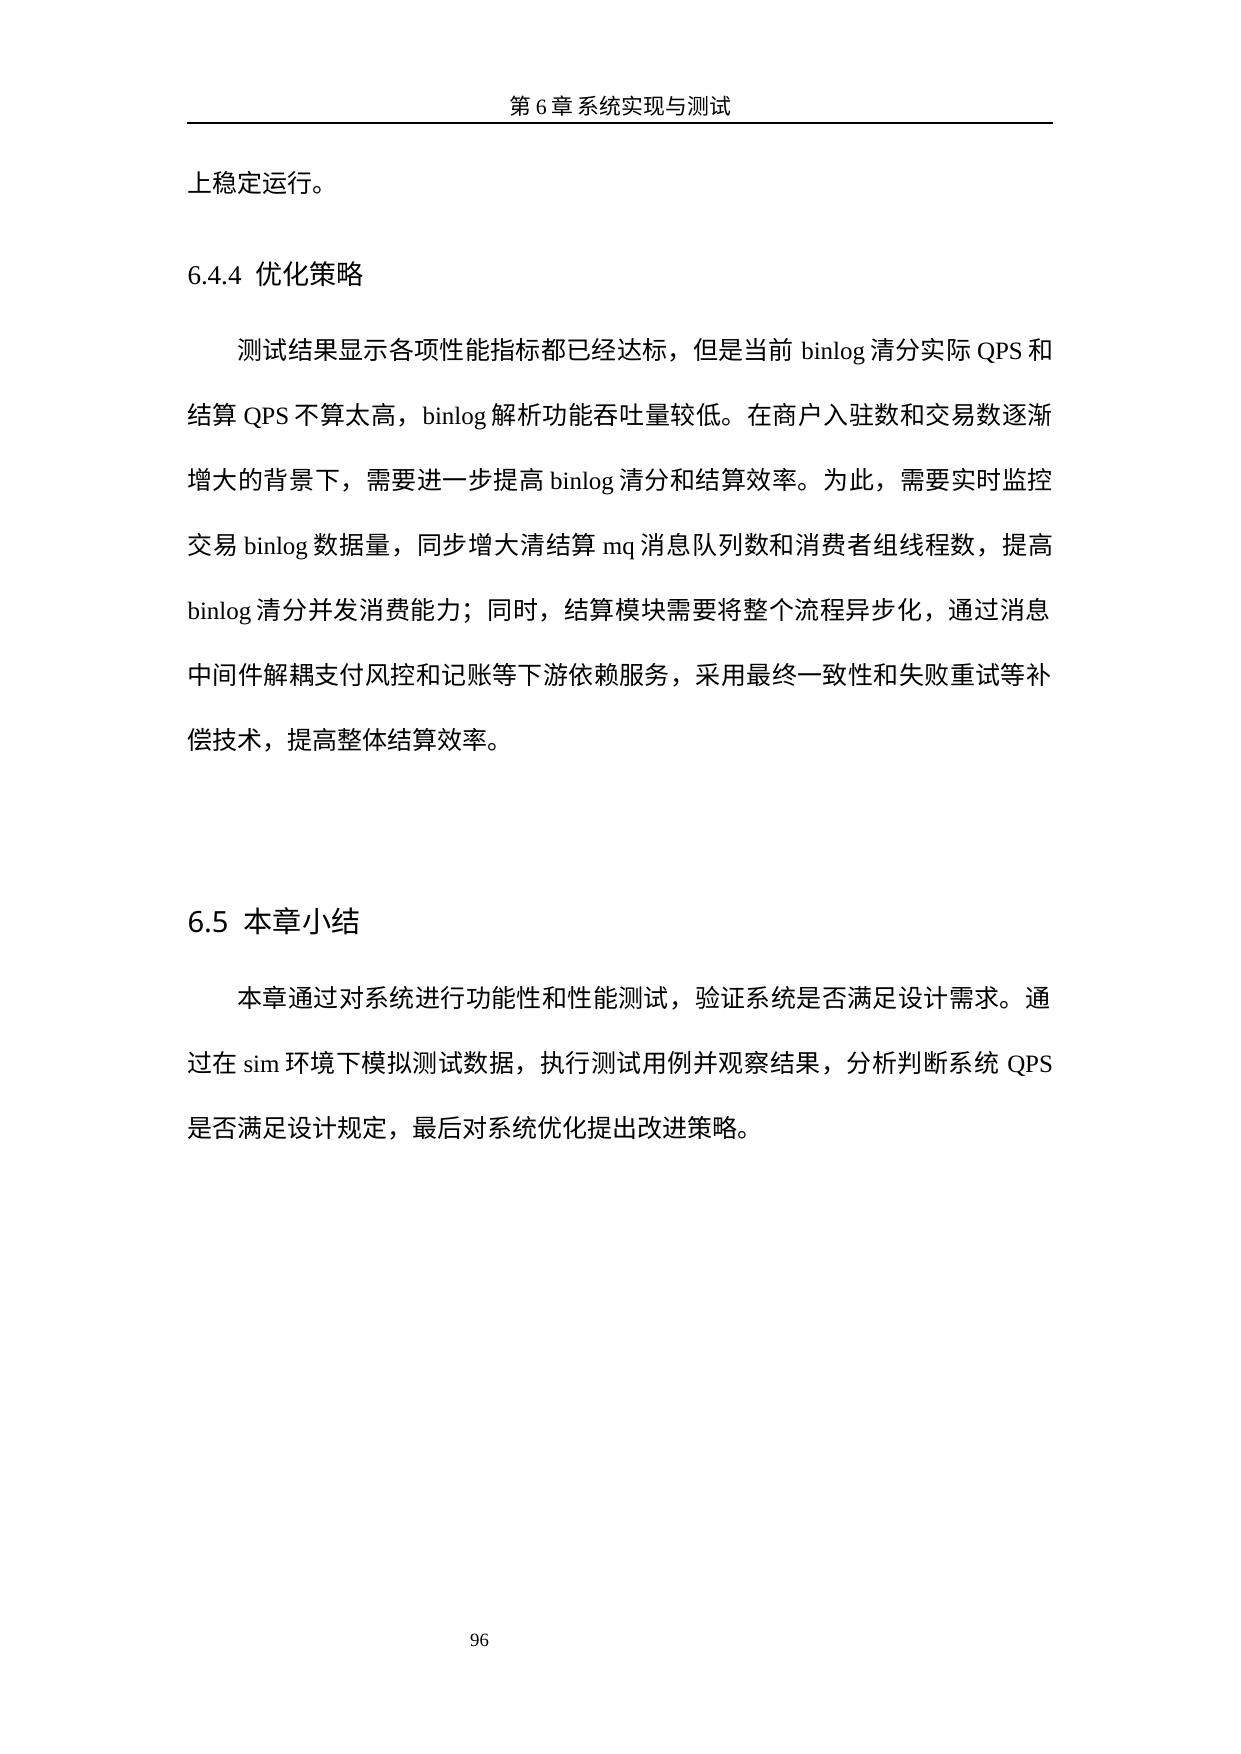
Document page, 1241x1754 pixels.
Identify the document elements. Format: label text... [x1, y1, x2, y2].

text 6.5 本章小结 [187, 887, 1053, 952]
text 测试结果显示各项性能指标都已经达标，但是当前binlog清分实际QPS和结算QPS不算太高，binlog解析功能吞吐量较低。在商户入驻数和交易数逐渐增大的背景下，需要进一步提高binlog清分和结算效率。为此，需要实时监控交易binlog数据量，同步增大清结算mq消息队列数和消费者组线程数，提高binlog清分并发消费能力；同时，结算模块需要将整个流程异步化，通过消息中间件解耦支付风控和记账等下游依赖服务，采用最终一致性和失败重试等补偿技术，提高整体结算效率。 [187, 317, 1053, 772]
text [187, 150, 1053, 215]
text 本章通过对系统进行功能性和性能测试，验证系统是否满足设计需求。通过在sim环境下模拟测试数据，执行测试用例并观察结果，分析判断系统QPS是否满足设计规定，最后对系统优化提出改进策略。 [187, 965, 1053, 1160]
text 6.4.4 优化策略 [187, 240, 1053, 305]
